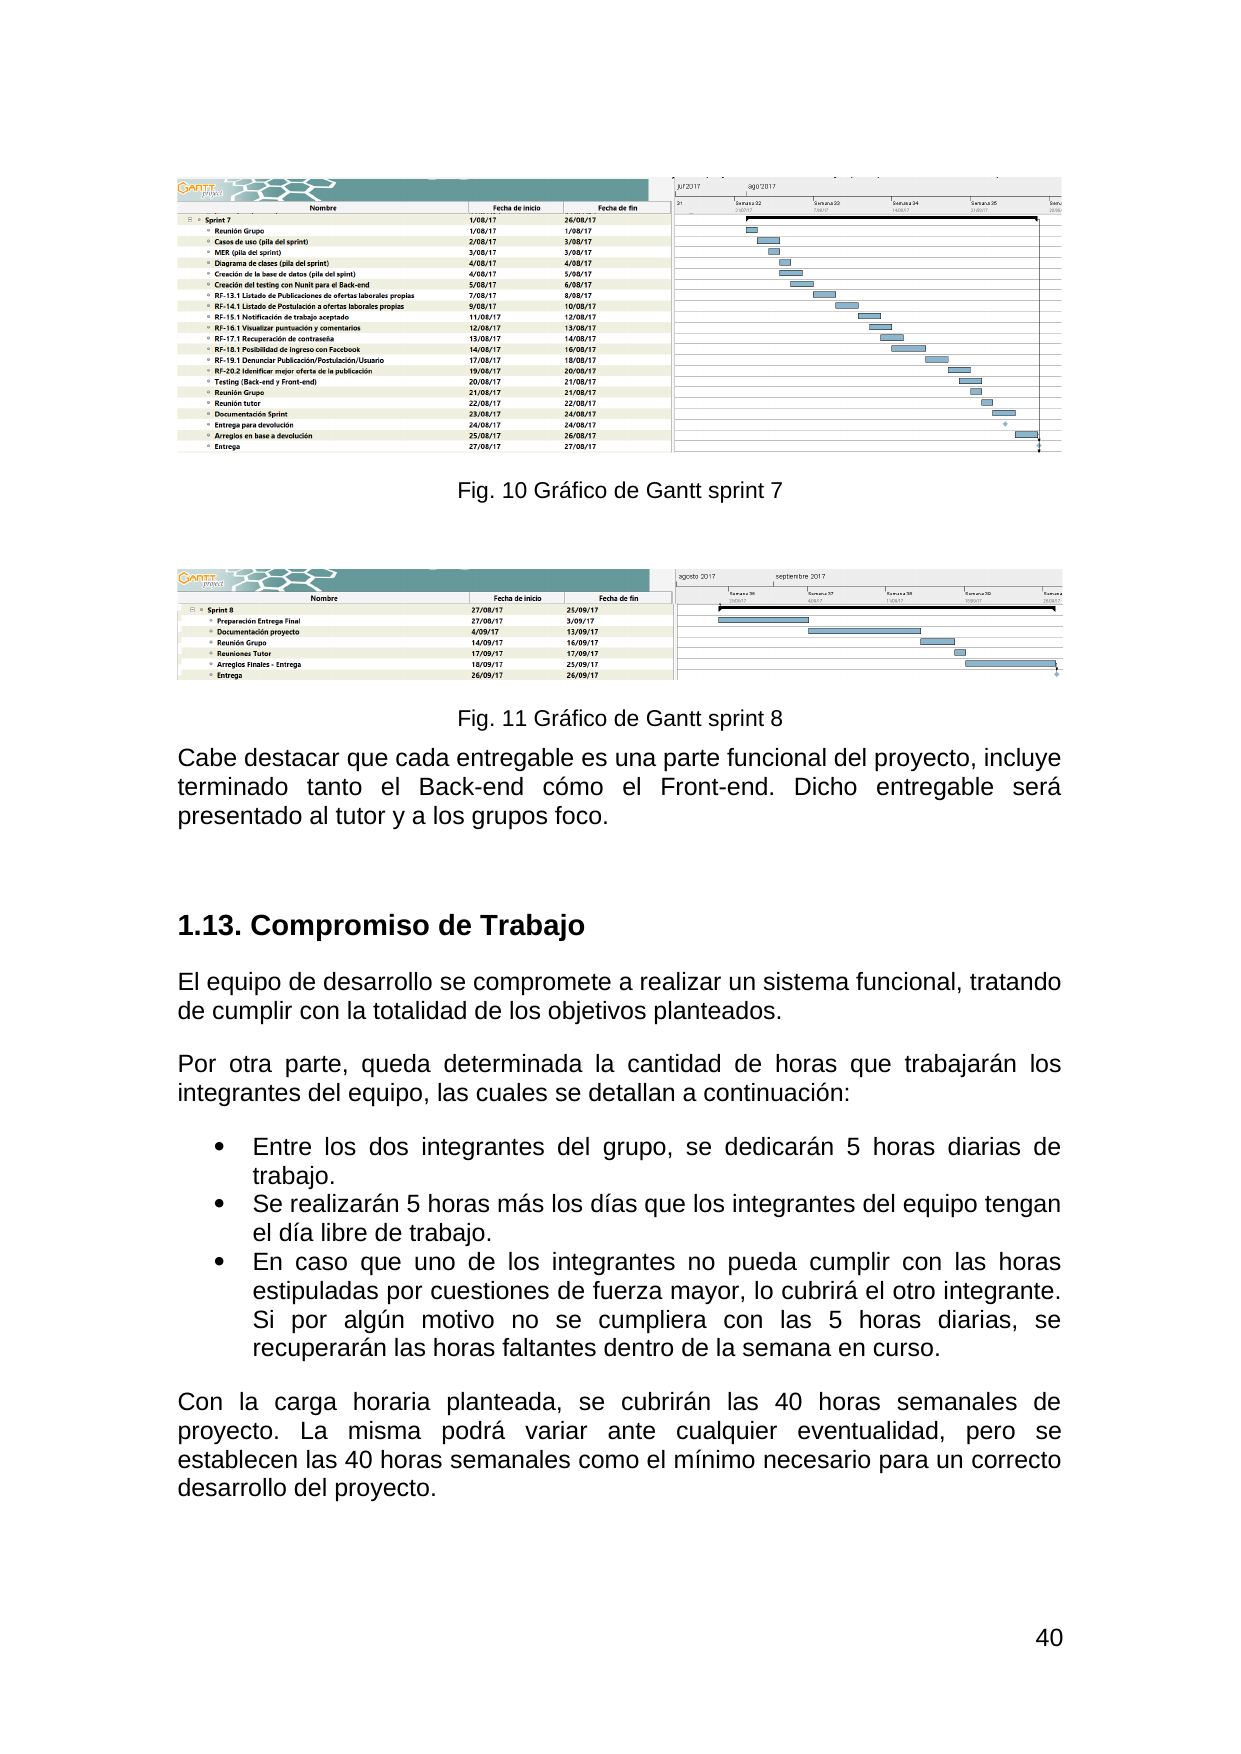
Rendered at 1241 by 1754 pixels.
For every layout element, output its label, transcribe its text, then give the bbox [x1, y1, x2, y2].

text Con la carga horaria planteada, se cubrirán las 40 horas semanales de proyecto. La misma podrá variar ante cualquier eventualidad, pero se establecen las 40 horas semanales como el mínimo necesario para un correcto desarrollo del proyecto. [177, 1387, 1063, 1502]
text Fig. 10 Gráfico de Gantt sprint 7 [189, 477, 1051, 503]
list Se realizarán 5 horas más los días que los integrantes del equipo tengan el día libre de trabajo. [215, 1189, 1063, 1247]
text Por otra parte, queda determinada la cantidad de horas que trabajarán los integrantes del equipo, las cuales se detallan a continuación: [177, 1049, 1063, 1107]
text Cabe destacar que cada entregable es una parte funcional del proyecto, incluye terminado tanto el Back-end cómo el Front-end. Dicho entregable será presentado al tutor y a los grupos foco. [177, 743, 1063, 829]
text El equipo de desarrollo se compromete a realizar un sistema funcional, tratando de cumplir con la totalidad de los objetivos planteados. [177, 967, 1063, 1024]
list Entre los dos integrantes del grupo, se dedicarán 5 horas diarias de trabajo. [215, 1132, 1063, 1189]
list En caso que uno de los integrantes no pueda cumplir con las horas estipuladas por cuestiones de fuerza mayor, lo cubrirá el otro integrante. Si por algún motivo no se cumpliera con las 5 horas diarias, se recuperarán las horas faltantes dentro de la semana en curso. [215, 1247, 1063, 1362]
picture [177, 569, 1063, 680]
picture [177, 177, 1063, 453]
text 1.13. Compromiso de Trabajo [177, 908, 1063, 942]
text Fig. 11 Gráfico de Gantt sprint 8 [189, 704, 1051, 731]
